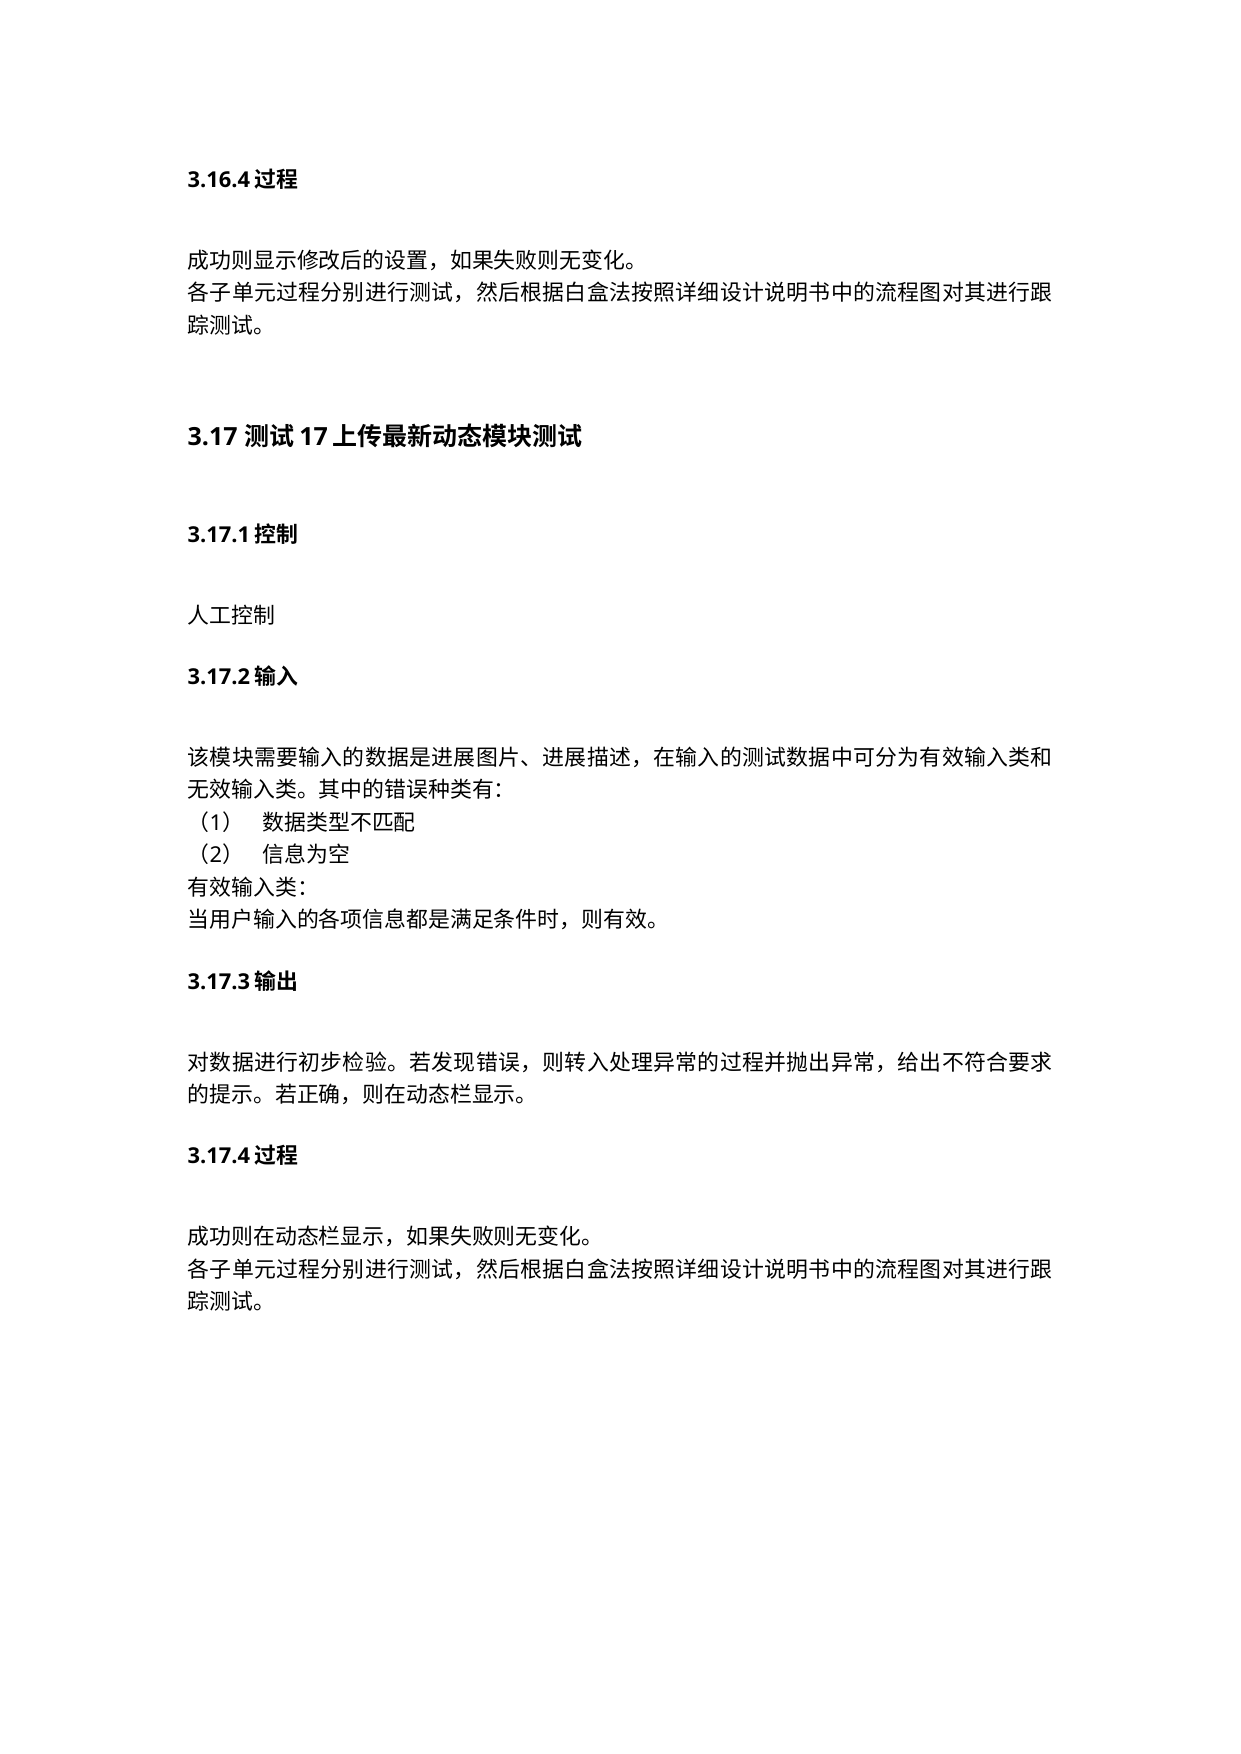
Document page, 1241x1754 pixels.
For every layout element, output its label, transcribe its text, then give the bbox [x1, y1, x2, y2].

list 信息为空 [187, 837, 1053, 869]
text 人工控制 [187, 597, 1053, 630]
text 成功则在动态栏显示，如果失败则无变化。 [187, 1219, 1053, 1251]
subtitle 3.17.3输出 [187, 964, 1053, 996]
text 当用户输入的各项信息都是满足条件时，则有效。 [187, 902, 1053, 934]
subtitle 3.17.1控制 [187, 517, 1053, 549]
subtitle 3.17.4过程 [187, 1138, 1053, 1171]
text 该模块需要输入的数据是进展图片、进展描述，在输入的测试数据中可分为有效输入类和无效输入类。其中的错误种类有： [187, 739, 1053, 804]
text 成功则显示修改后的设置，如果失败则无变化。 [187, 242, 1053, 275]
text 各子单元过程分别进行测试，然后根据白盒法按照详细设计说明书中的流程图对其进行跟踪测试。 [187, 1251, 1053, 1316]
text 各子单元过程分别进行测试，然后根据白盒法按照详细设计说明书中的流程图对其进行跟踪测试。 [187, 275, 1053, 340]
subtitle 3.16.4过程 [187, 162, 1053, 194]
text 对数据进行初步检验。若发现错误，则转入处理异常的过程并抛出异常，给出不符合要求的提示。若正确，则在动态栏显示。 [187, 1044, 1053, 1109]
text 有效输入类： [187, 869, 1053, 902]
subtitle 3.17.2输入 [187, 659, 1053, 692]
list 数据类型不匹配 [187, 804, 1053, 837]
subtitle 3.17 测试17上传最新动态模块测试 [187, 402, 1053, 467]
